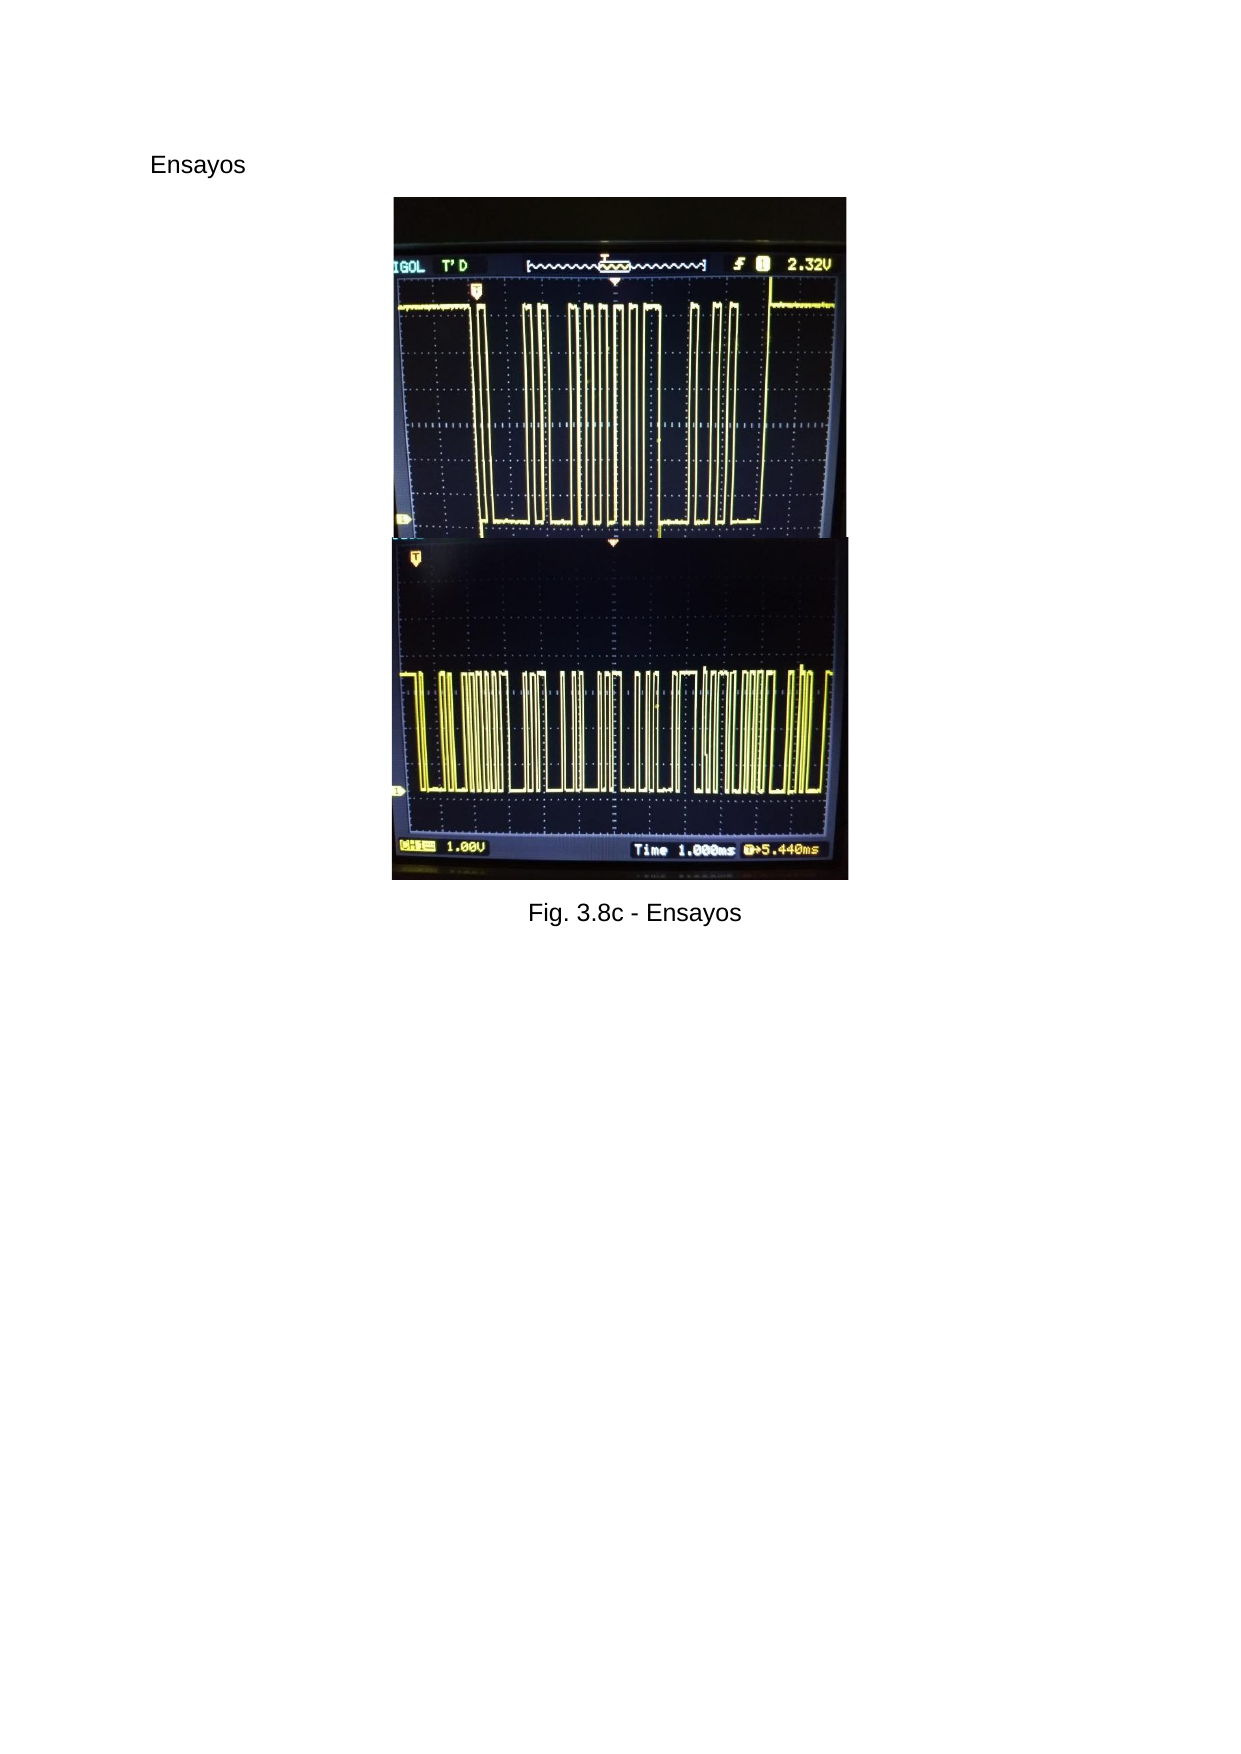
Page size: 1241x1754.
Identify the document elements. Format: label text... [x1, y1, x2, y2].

picture [391, 197, 849, 880]
text Ensayos [150, 150, 1090, 179]
text Fig. 3.8c - Ensayos [150, 898, 1090, 927]
